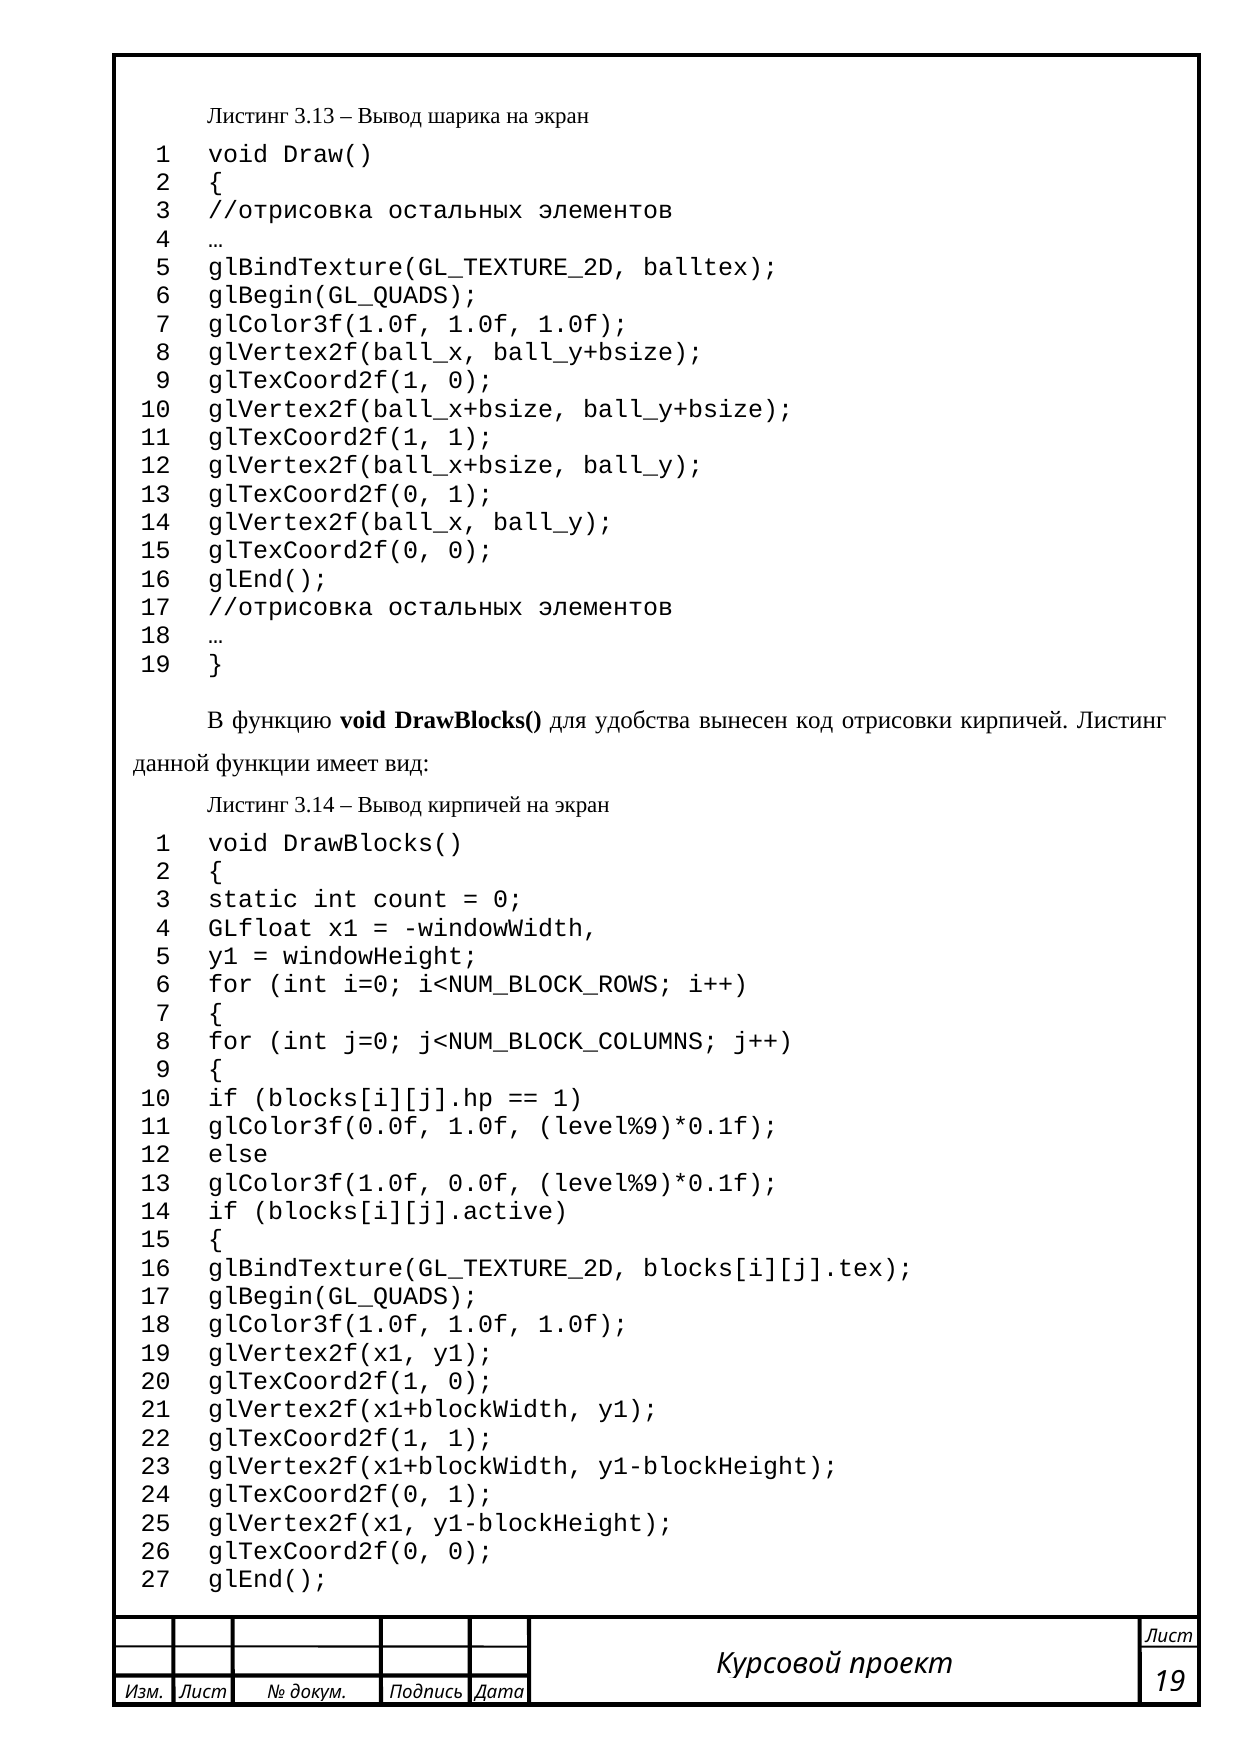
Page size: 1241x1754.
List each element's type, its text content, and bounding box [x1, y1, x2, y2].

list static int count = 0; [170, 887, 1166, 915]
list glVertex2f(x1, y1-blockHeight); [170, 1510, 1166, 1539]
list glBegin(GL_QUADS); [170, 283, 1166, 311]
list //отрисовка остальных элементов [170, 595, 1166, 623]
list for (int i=0; i<NUM_BLOCK_ROWS; i++) [170, 972, 1166, 1000]
text В функцию void DrawBlocks() для удобства вынесен код отрисовки кирпичей. Листинг данной функции имеет вид: [133, 705, 1166, 777]
list glBindTexture(GL_TEXTURE_2D, balltex); [170, 255, 1166, 283]
list glVertex2f(ball_x, ball_y+bsize); [170, 340, 1166, 368]
list void Draw() [170, 141, 1166, 170]
list { [170, 859, 1166, 887]
list { [170, 1000, 1166, 1029]
list glVertex2f(x1+blockWidth, y1-blockHeight); [170, 1454, 1166, 1482]
list { [170, 1227, 1166, 1255]
list glBindTexture(GL_TEXTURE_2D, blocks[i][j].tex); [170, 1255, 1166, 1284]
list glColor3f(1.0f, 1.0f, 1.0f); [170, 311, 1166, 340]
list { [170, 1057, 1166, 1085]
list glColor3f(1.0f, 0.0f, (level%9)*0.1f); [170, 1170, 1166, 1199]
list glVertex2f(x1, y1); [170, 1340, 1166, 1369]
list else [170, 1142, 1166, 1170]
list glEnd(); [170, 1567, 1166, 1595]
list void DrawBlocks() [170, 830, 1166, 859]
text Листинг 3.14 – Вывод кирпичей на экран [133, 791, 1166, 817]
list glTexCoord2f(1, 0); [170, 1369, 1166, 1397]
list glTexCoord2f(0, 0); [170, 1539, 1166, 1567]
list if (blocks[i][j].hp == 1) [170, 1085, 1166, 1114]
list glVertex2f(x1+blockWidth, y1); [170, 1397, 1166, 1425]
text Листинг 3.13 – Вывод шарика на экран [133, 102, 1166, 128]
list glVertex2f(ball_x+bsize, ball_y); [170, 453, 1166, 481]
list … [170, 623, 1166, 651]
list glBegin(GL_QUADS); [170, 1284, 1166, 1312]
list glVertex2f(ball_x, ball_y); [170, 510, 1166, 538]
list y1 = windowHeight; [170, 944, 1166, 972]
list //отрисовка остальных элементов [170, 198, 1166, 226]
list … [170, 226, 1166, 255]
list glVertex2f(ball_x+bsize, ball_y+bsize); [170, 396, 1166, 425]
list GLfloat x1 = -windowWidth, [170, 915, 1166, 944]
list glColor3f(0.0f, 1.0f, (level%9)*0.1f); [170, 1114, 1166, 1142]
list { [170, 170, 1166, 198]
list glTexCoord2f(0, 1); [170, 1482, 1166, 1510]
list if (blocks[i][j].active) [170, 1199, 1166, 1227]
list glTexCoord2f(1, 0); [170, 368, 1166, 396]
list glTexCoord2f(0, 1); [170, 481, 1166, 510]
list } [170, 651, 1166, 680]
list for (int j=0; j<NUM_BLOCK_COLUMNS; j++) [170, 1029, 1166, 1057]
list glEnd(); [170, 566, 1166, 595]
list glColor3f(1.0f, 1.0f, 1.0f); [170, 1312, 1166, 1340]
list glTexCoord2f(0, 0); [170, 538, 1166, 566]
list glTexCoord2f(1, 1); [170, 1425, 1166, 1454]
list glTexCoord2f(1, 1); [170, 425, 1166, 453]
